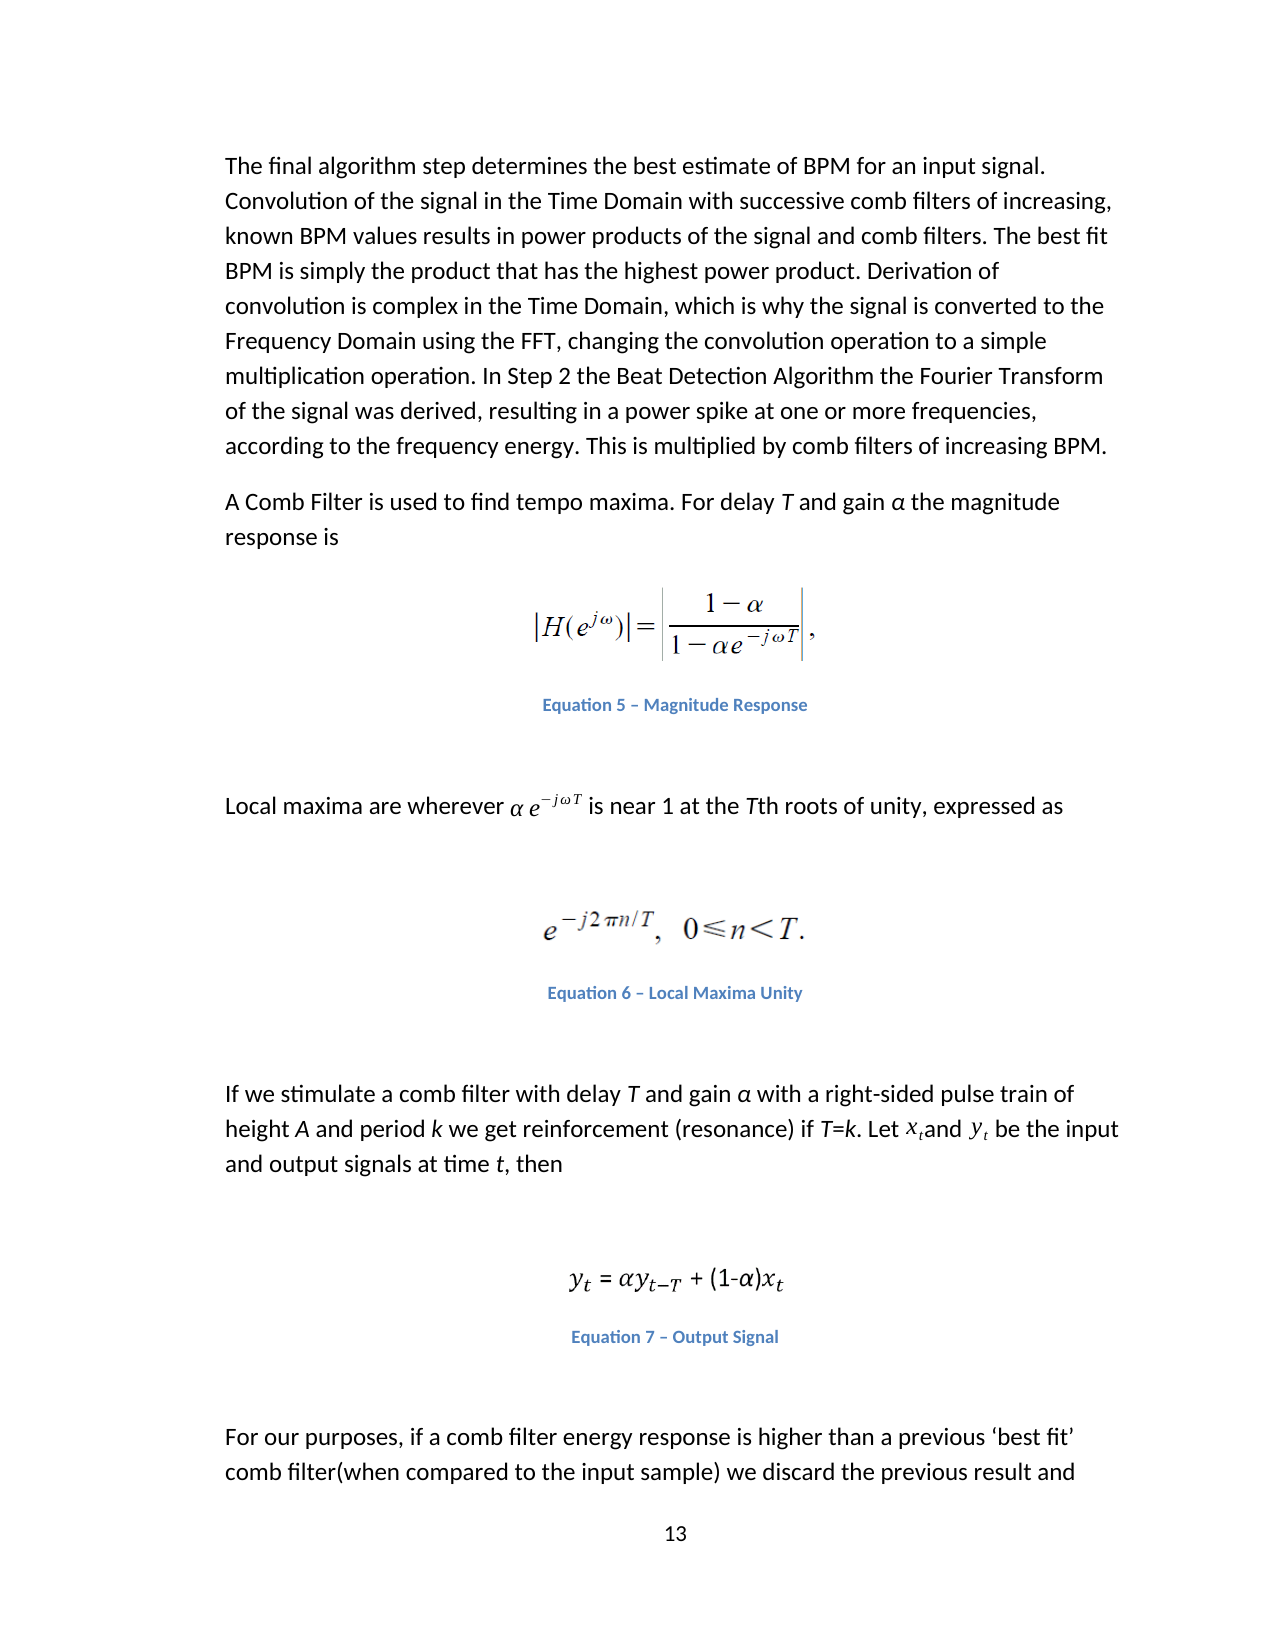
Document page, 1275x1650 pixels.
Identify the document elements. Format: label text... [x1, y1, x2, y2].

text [225, 1422, 1125, 1487]
text A Comb Filter is used to find tempo maxima. For delay T and gain α the magnitude response is [225, 486, 1125, 551]
text Equation 6 – Local Maxima Unity [225, 981, 1125, 1004]
text If we stimulate a comb filter with delay T and gain α with a right-sided pulse train of height A and period k we get reinforcement (resonance) if T=k. Let and be the input and output signals at time t, then [225, 1078, 1125, 1179]
text Equation 5 – Magnitude Response [225, 693, 1125, 716]
text The final algorithm step determines the best estimate of BPM for an input signal. Convolution of the signal in the Time Domain with successive comb filters of increasing, known BPM values results in power products of the signal and comb filters. The best fit BPM is simply the product that has the highest power product. Derivation of convolution is complex in the Time Domain, which is why the signal is converted to the Frequency Domain using the FFT, changing the convolution operation to a simple multiplication operation. In Step 2 the Beat Detection Algorithm the Fourier Transform of the signal was derived, resulting in a power spike at one or more frequencies, according to the frequency energy. This is multiplied by comb filters of increasing BPM. [225, 150, 1125, 461]
text Local maxima are wherever is near 1 at the Tth roots of unity, expressed as [225, 790, 1125, 821]
text Equation 7 – Output Signal [225, 1325, 1125, 1348]
picture [557, 1260, 793, 1300]
picture [508, 576, 842, 669]
picture [529, 902, 821, 956]
